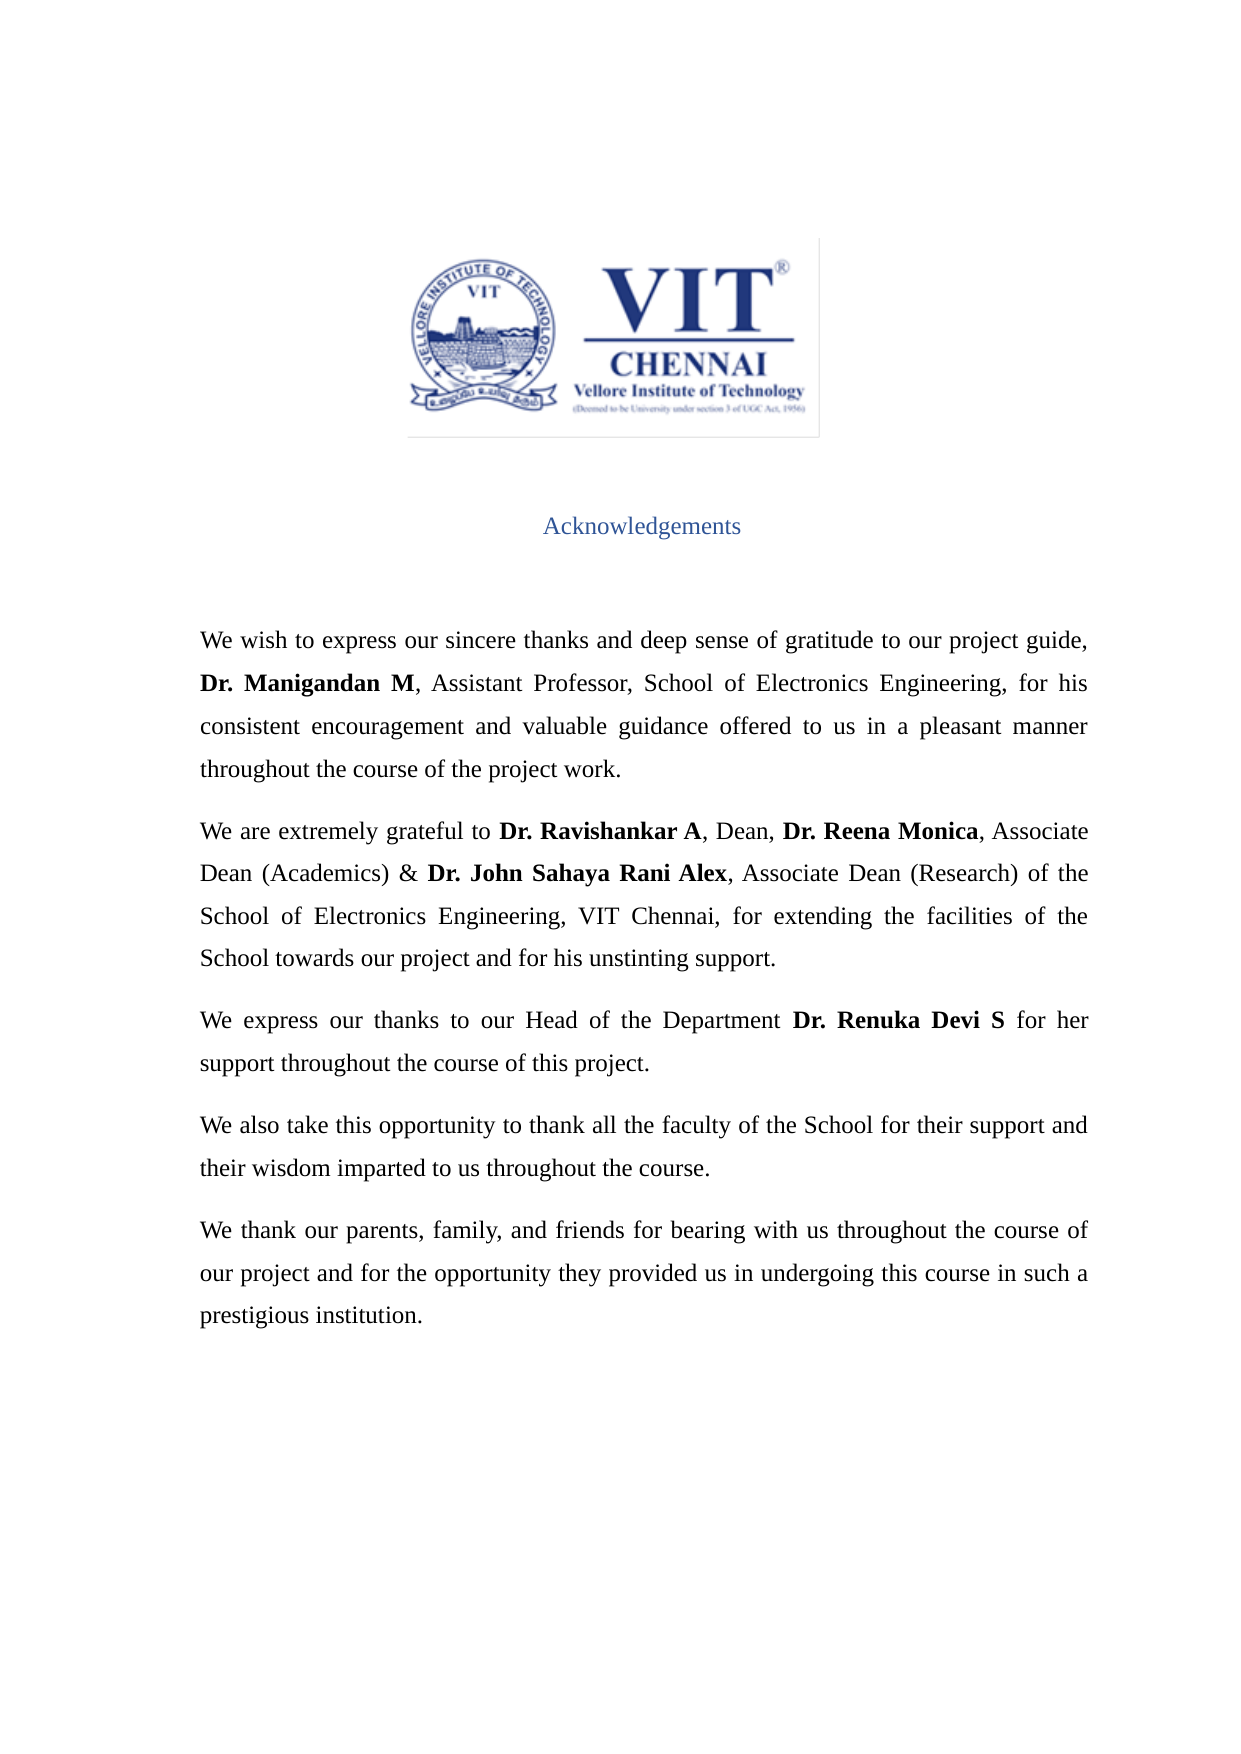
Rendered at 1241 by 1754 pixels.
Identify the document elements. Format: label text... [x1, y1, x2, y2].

subtitle Acknowledgements [193, 511, 1090, 540]
text We also take this opportunity to thank all the faculty of the School for their support and their wisdom imparted to us throughout the course. [199, 1110, 1089, 1182]
text We thank our parents, family, and friends for bearing with us throughout the course of our project and for the opportunity they provided us in undergoing this course in such a prestigious institution. [199, 1215, 1089, 1329]
text We express our thanks to our Head of the Department Dr. Renuka Devi S for her support throughout the course of this project. [199, 1006, 1089, 1077]
text We wish to express our sincere thanks and deep sense of gratitude to our project guide, Dr. Manigandan M, Assistant Professor, School of Electronics Engineering, for his consistent encouragement and valuable guidance offered to us in a pleasant manner throughout the course of the project work. [200, 625, 1089, 782]
text We are extremely grateful to Dr. Ravishankar A, Dean, Dr. Reena Monica, Associate Dean (Academics) & Dr. John Sahaya Rani Alex, Associate Dean (Research) of the School of Electronics Engineering, VIT Chennai, for extending the facilities of the School towards our project and for his unstinting support. [199, 816, 1089, 972]
picture [407, 238, 820, 439]
